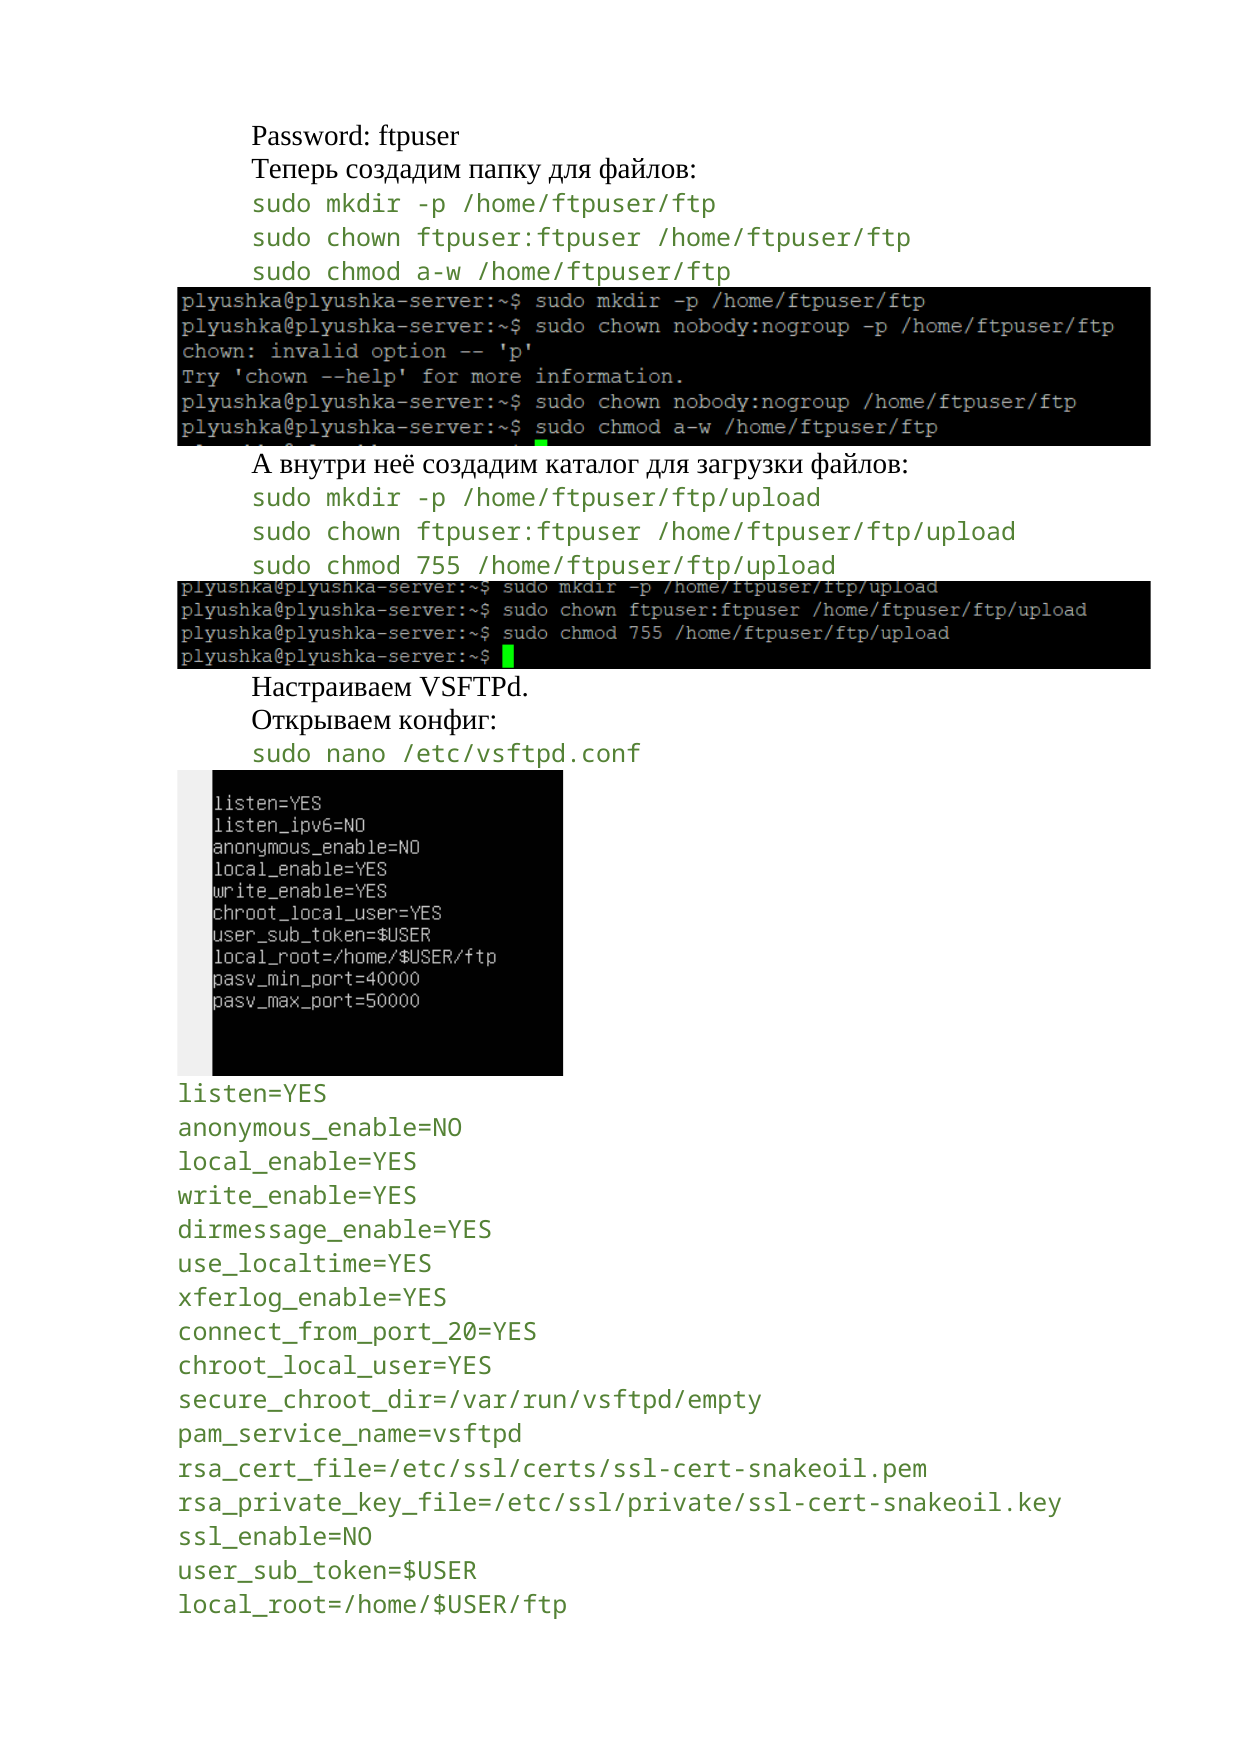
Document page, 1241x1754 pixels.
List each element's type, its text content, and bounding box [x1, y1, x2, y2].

text sudo chmod a-w /home/ftpuser/ftp [251, 253, 1152, 287]
text user_sub_token=$USER [177, 1552, 1152, 1586]
picture [177, 287, 1151, 446]
text dirmessage_enable=YES [177, 1212, 1152, 1246]
text sudo chown ftpuser:ftpuser /home/ftpuser/ftp [251, 219, 1152, 253]
text sudo nano /etc/vsftpd.conf [251, 736, 1152, 770]
text write_enable=YES [177, 1178, 1152, 1212]
text ssl_enable=NO [177, 1518, 1152, 1552]
text sudo mkdir -p /home/ftpuser/ftp/upload [251, 479, 1152, 514]
text secure_chroot_dir=/var/run/vsftpd/empty [177, 1382, 1152, 1416]
text sudo chown ftpuser:ftpuser /home/ftpuser/ftp/upload [251, 514, 1152, 548]
text local_enable=YES [177, 1144, 1152, 1178]
text А внутри неё создадим каталог для загрузки файлов: [177, 446, 1152, 479]
text Открываем конфиг: [177, 702, 1152, 736]
text listen=YES [177, 1076, 1152, 1109]
text Настраиваем VSFTPd. [177, 669, 1152, 702]
text connect_from_port_20=YES [177, 1314, 1152, 1348]
text Password: ftpuser [177, 118, 1152, 152]
picture [177, 581, 1151, 669]
text chroot_local_user=YES [177, 1348, 1152, 1382]
text Теперь создадим папку для файлов: [177, 152, 1152, 185]
text anonymous_enable=NO [177, 1109, 1152, 1144]
text local_root=/home/$USER/ftp [177, 1586, 1152, 1621]
text sudo mkdir -p /home/ftpuser/ftp [251, 185, 1152, 219]
text rsa_private_key_file=/etc/ssl/private/ssl-cert-snakeoil.key [177, 1484, 1152, 1518]
text use_localtime=YES [177, 1246, 1152, 1280]
picture [177, 770, 564, 1076]
text pam_service_name=vsftpd [177, 1416, 1152, 1450]
text rsa_cert_file=/etc/ssl/certs/ssl-cert-snakeoil.pem [177, 1450, 1152, 1484]
text sudo chmod 755 /home/ftpuser/ftp/upload [251, 548, 1152, 582]
text xferlog_enable=YES [177, 1280, 1152, 1314]
